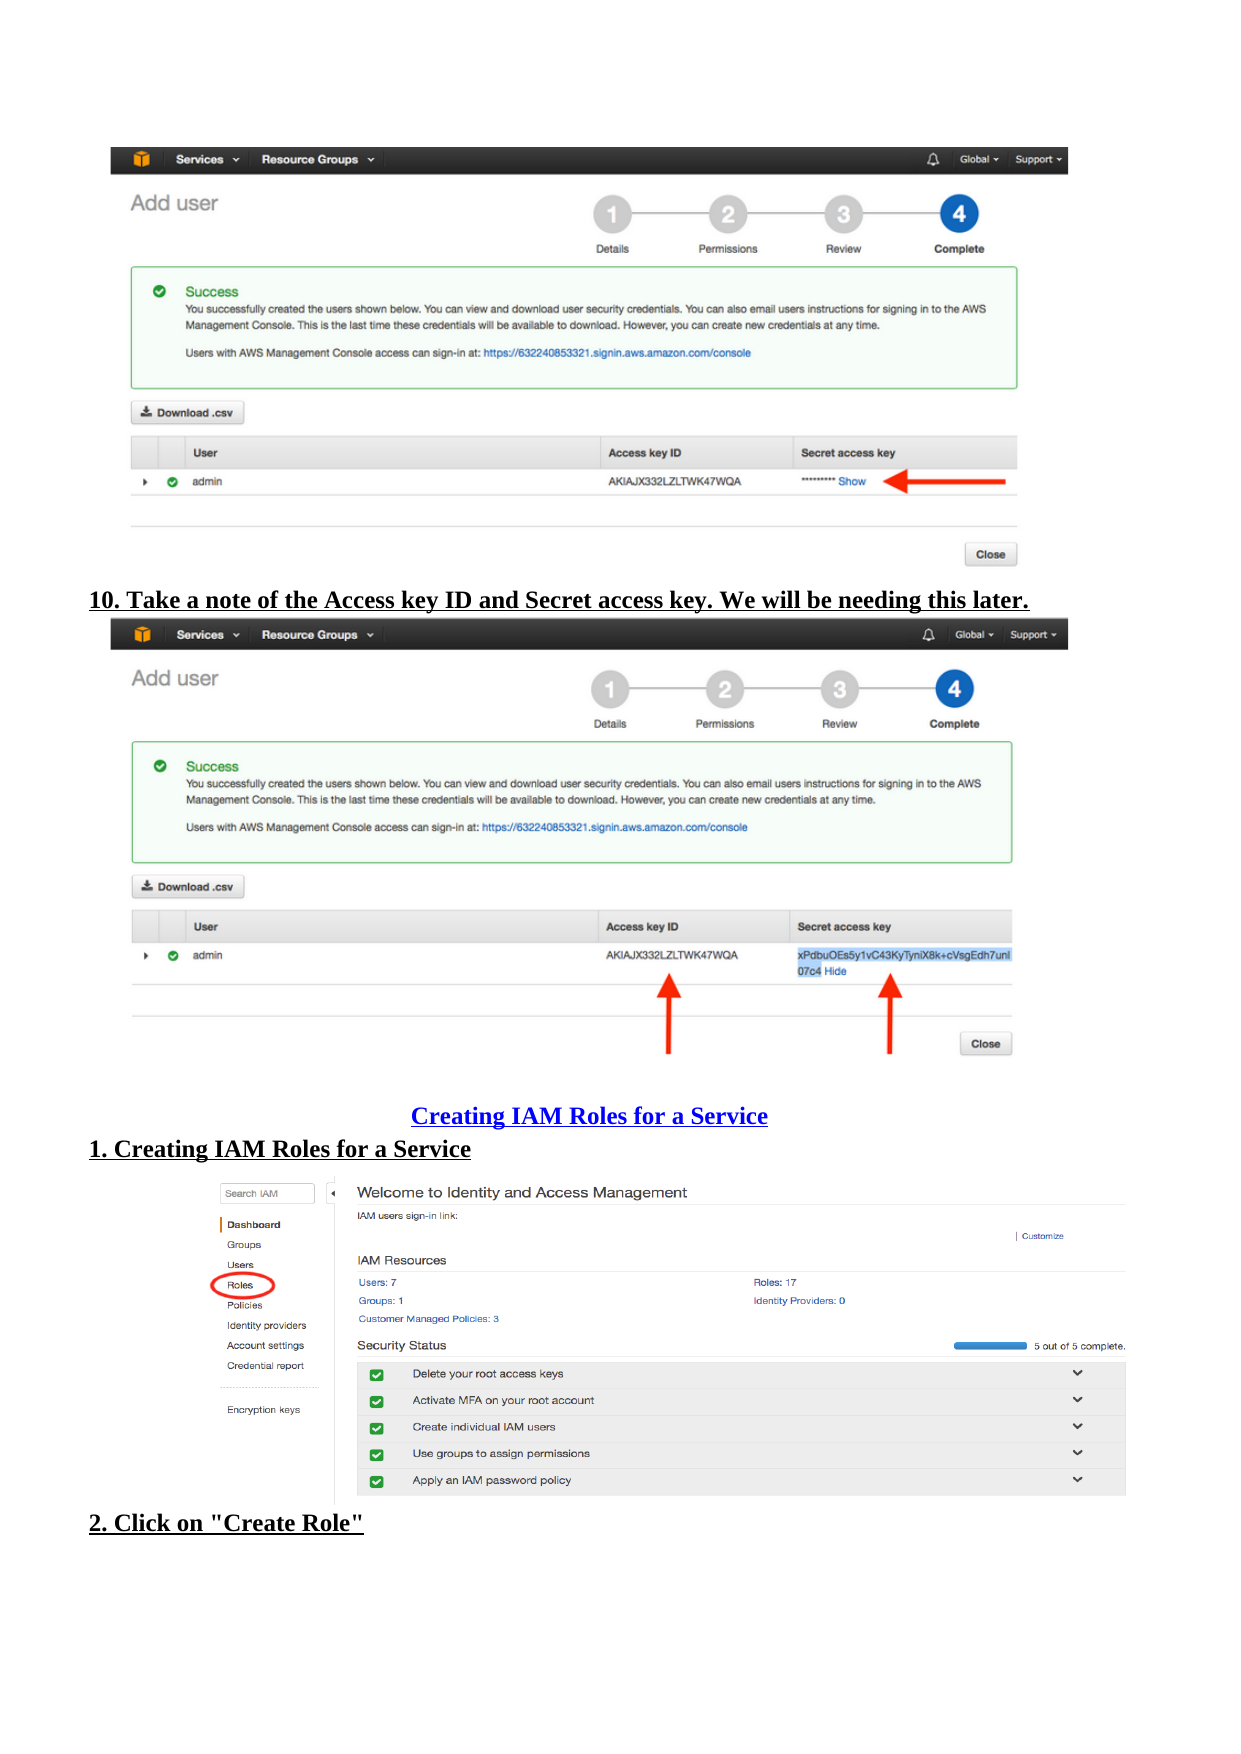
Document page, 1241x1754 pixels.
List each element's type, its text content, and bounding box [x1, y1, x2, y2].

picture [207, 1166, 1141, 1505]
text 2. Click on "Create Role" [88, 1508, 1090, 1537]
text Creating IAM Roles for a Service [88, 1101, 1090, 1129]
text 10. Take a note of the Access key ID and Secret access key. We will be needing this later. [88, 585, 1090, 613]
text 1. Creating IAM Roles for a Service [88, 1134, 1090, 1163]
picture [110, 617, 1069, 1097]
picture [110, 147, 1069, 581]
